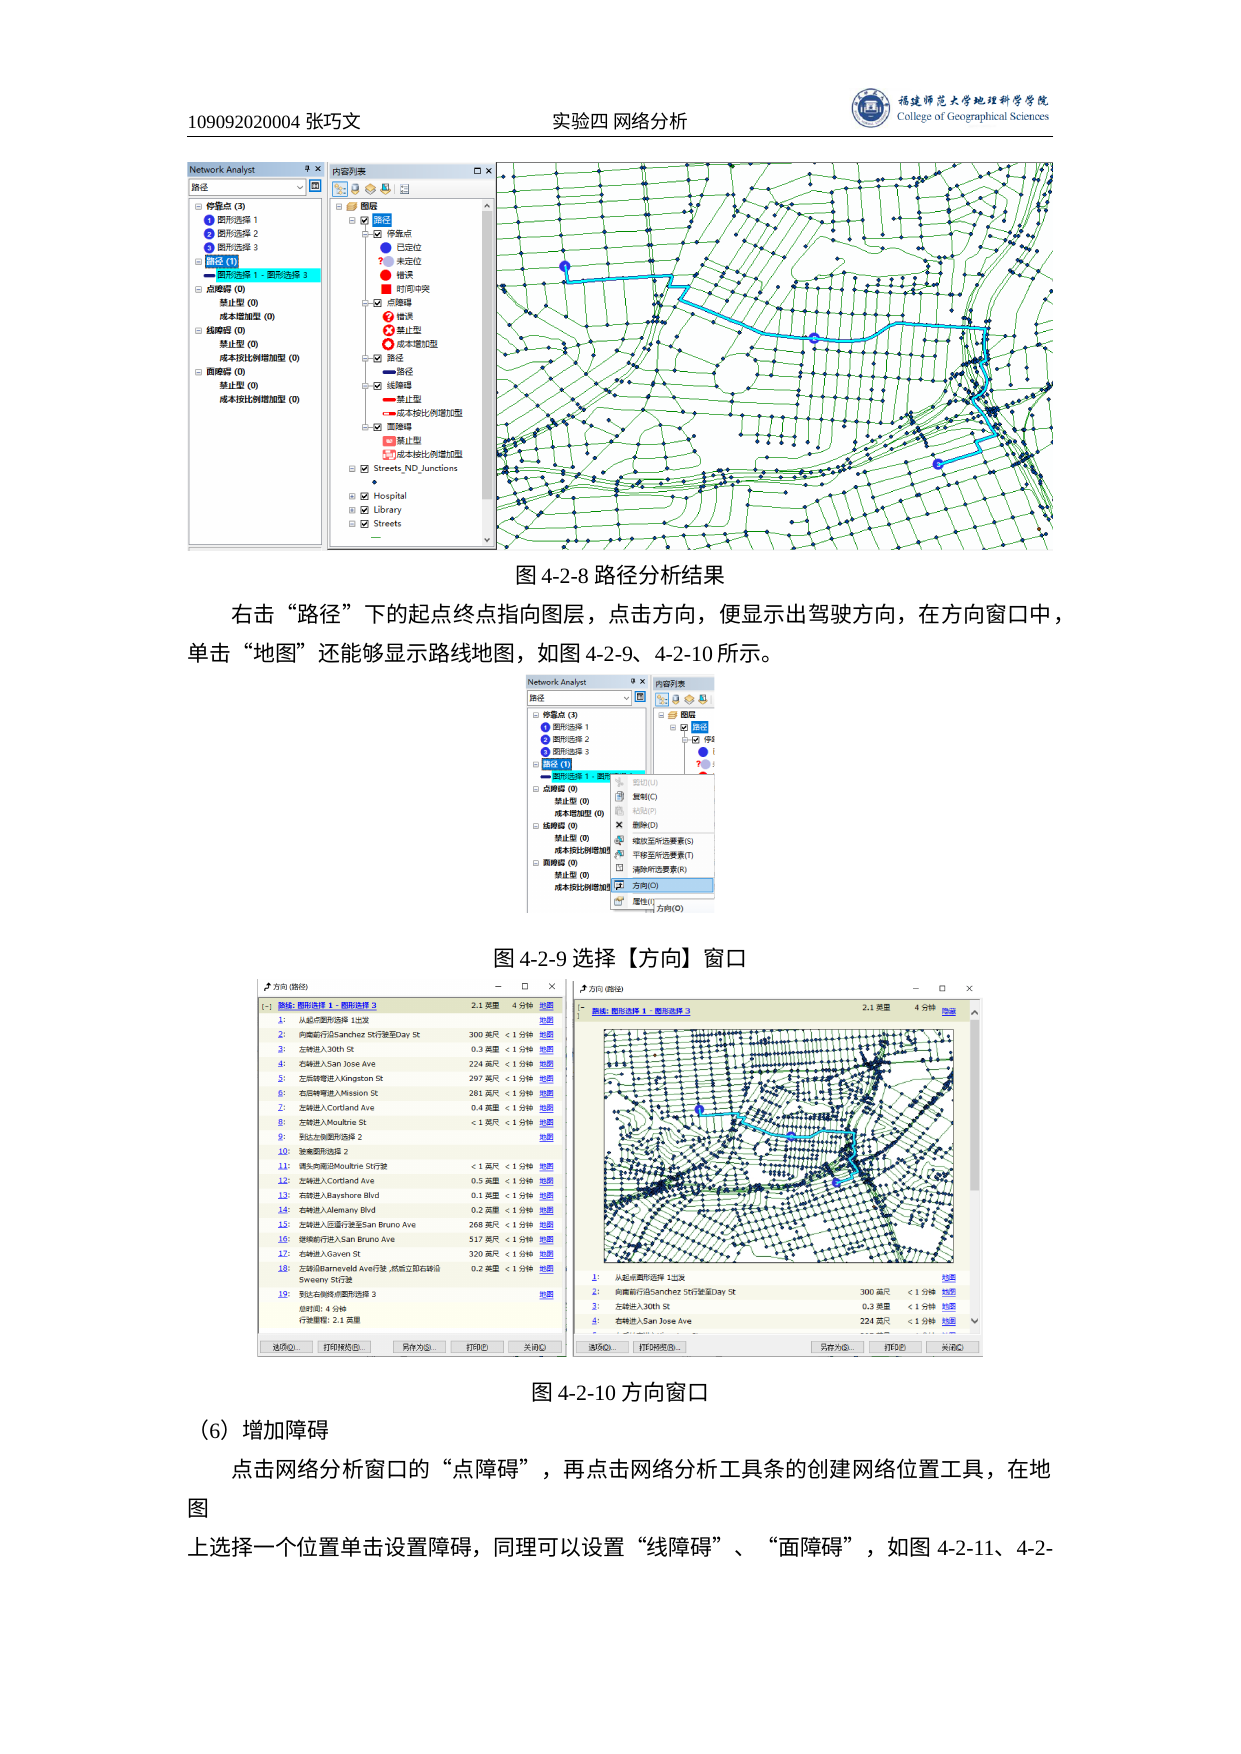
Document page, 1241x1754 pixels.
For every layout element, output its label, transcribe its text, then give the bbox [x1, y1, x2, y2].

picture [849, 88, 1053, 129]
text 右击“路径”下的起点终点指向图层，点击方向，便显示出驾驶方向，在方向窗口中，单击“地图”还能够显示路线地图，如图4-2-9、4-2-10所示。 [187, 597, 1053, 668]
picture [572, 981, 983, 1357]
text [187, 1529, 1053, 1562]
text 图4-2-8 路径分析结果 [187, 558, 1053, 590]
picture [525, 674, 715, 913]
text 图4-2-10 方向窗口 [187, 1374, 1053, 1407]
text 点击网络分析窗口的“点障碍”，再点击网络分析工具条的创建网络位置工具，在地图 [187, 1452, 1053, 1523]
text 图4-2-9 选择【方向】窗口 [187, 940, 1053, 973]
text （6）增加障碍 [187, 1413, 1053, 1445]
picture [187, 162, 1053, 551]
picture [257, 979, 567, 1357]
